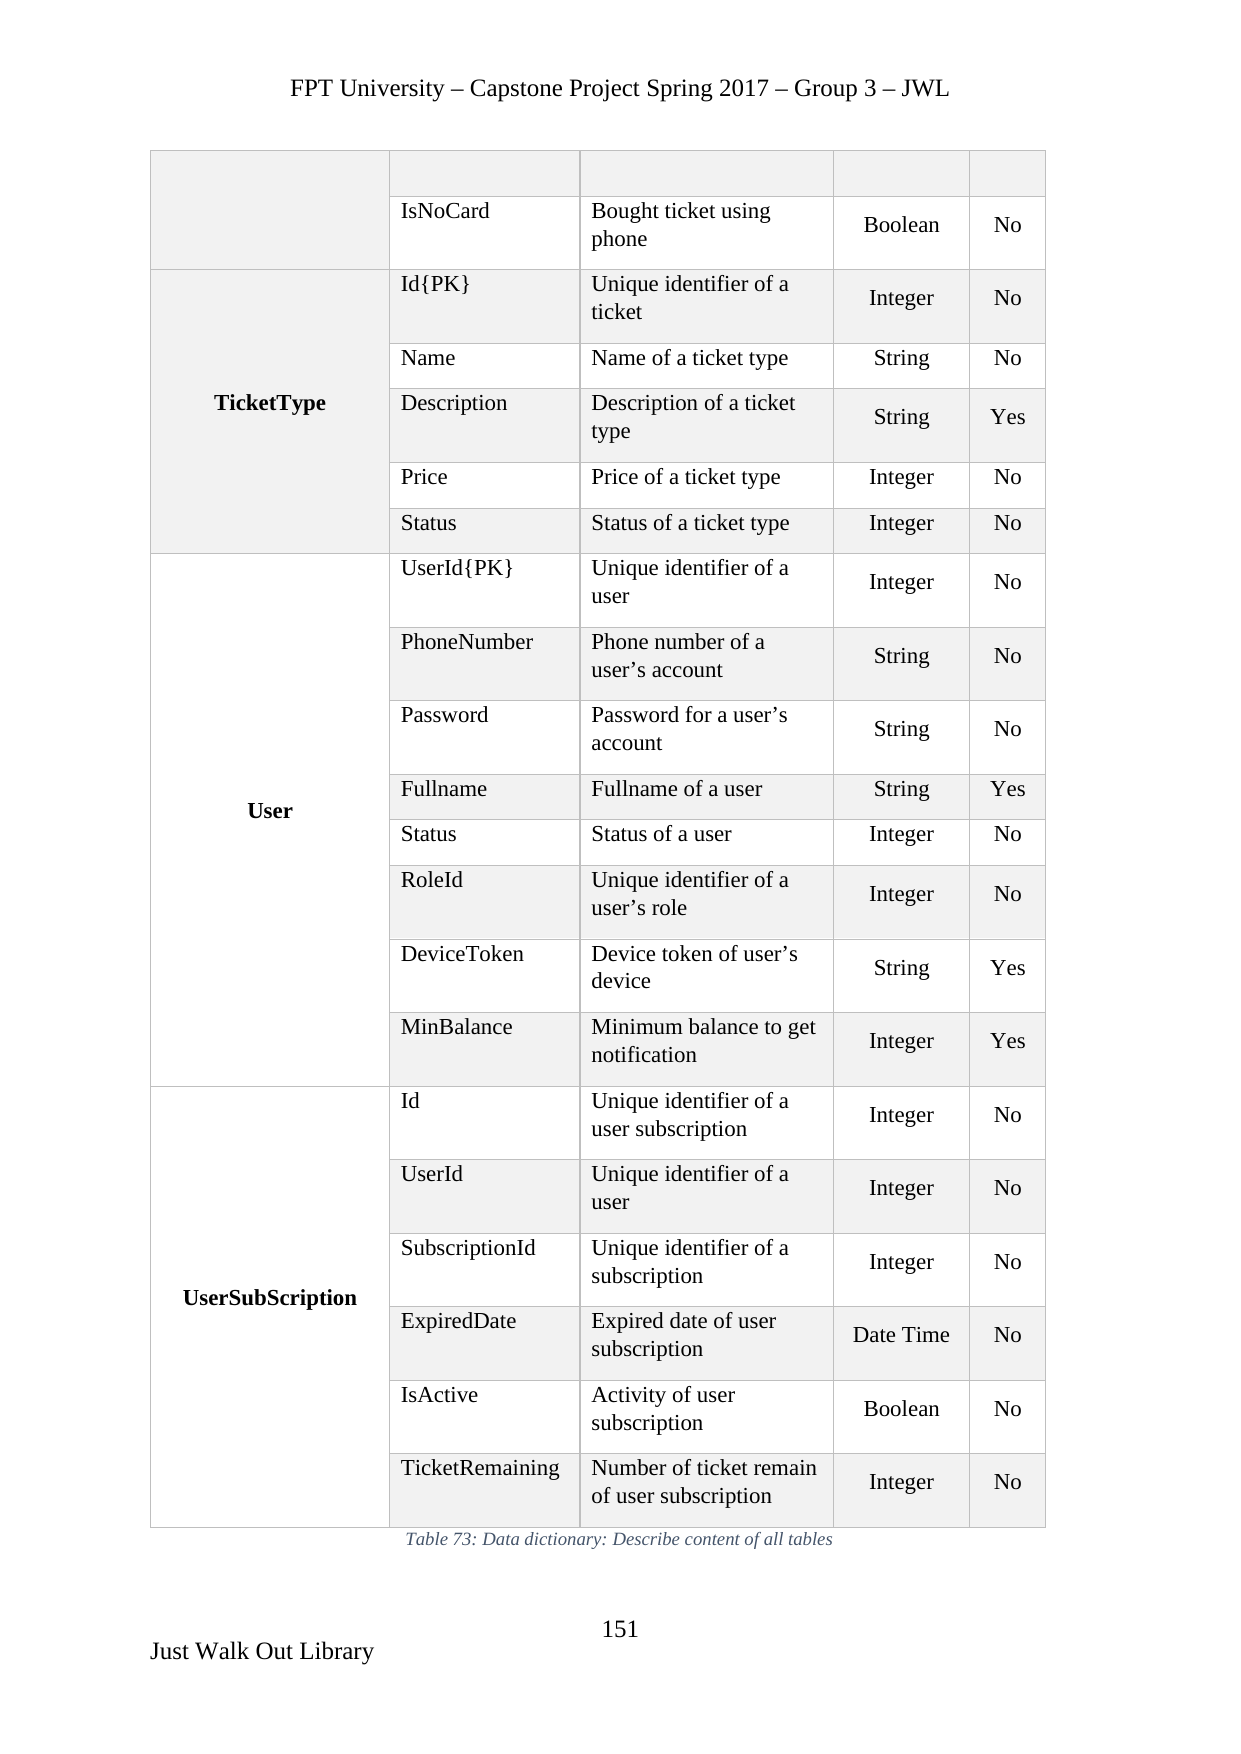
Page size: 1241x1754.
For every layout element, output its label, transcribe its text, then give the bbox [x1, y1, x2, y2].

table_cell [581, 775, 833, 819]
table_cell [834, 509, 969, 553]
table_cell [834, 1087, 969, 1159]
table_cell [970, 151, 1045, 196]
text Table 73: Data dictionary: Describe content of all tables [150, 1528, 1090, 1549]
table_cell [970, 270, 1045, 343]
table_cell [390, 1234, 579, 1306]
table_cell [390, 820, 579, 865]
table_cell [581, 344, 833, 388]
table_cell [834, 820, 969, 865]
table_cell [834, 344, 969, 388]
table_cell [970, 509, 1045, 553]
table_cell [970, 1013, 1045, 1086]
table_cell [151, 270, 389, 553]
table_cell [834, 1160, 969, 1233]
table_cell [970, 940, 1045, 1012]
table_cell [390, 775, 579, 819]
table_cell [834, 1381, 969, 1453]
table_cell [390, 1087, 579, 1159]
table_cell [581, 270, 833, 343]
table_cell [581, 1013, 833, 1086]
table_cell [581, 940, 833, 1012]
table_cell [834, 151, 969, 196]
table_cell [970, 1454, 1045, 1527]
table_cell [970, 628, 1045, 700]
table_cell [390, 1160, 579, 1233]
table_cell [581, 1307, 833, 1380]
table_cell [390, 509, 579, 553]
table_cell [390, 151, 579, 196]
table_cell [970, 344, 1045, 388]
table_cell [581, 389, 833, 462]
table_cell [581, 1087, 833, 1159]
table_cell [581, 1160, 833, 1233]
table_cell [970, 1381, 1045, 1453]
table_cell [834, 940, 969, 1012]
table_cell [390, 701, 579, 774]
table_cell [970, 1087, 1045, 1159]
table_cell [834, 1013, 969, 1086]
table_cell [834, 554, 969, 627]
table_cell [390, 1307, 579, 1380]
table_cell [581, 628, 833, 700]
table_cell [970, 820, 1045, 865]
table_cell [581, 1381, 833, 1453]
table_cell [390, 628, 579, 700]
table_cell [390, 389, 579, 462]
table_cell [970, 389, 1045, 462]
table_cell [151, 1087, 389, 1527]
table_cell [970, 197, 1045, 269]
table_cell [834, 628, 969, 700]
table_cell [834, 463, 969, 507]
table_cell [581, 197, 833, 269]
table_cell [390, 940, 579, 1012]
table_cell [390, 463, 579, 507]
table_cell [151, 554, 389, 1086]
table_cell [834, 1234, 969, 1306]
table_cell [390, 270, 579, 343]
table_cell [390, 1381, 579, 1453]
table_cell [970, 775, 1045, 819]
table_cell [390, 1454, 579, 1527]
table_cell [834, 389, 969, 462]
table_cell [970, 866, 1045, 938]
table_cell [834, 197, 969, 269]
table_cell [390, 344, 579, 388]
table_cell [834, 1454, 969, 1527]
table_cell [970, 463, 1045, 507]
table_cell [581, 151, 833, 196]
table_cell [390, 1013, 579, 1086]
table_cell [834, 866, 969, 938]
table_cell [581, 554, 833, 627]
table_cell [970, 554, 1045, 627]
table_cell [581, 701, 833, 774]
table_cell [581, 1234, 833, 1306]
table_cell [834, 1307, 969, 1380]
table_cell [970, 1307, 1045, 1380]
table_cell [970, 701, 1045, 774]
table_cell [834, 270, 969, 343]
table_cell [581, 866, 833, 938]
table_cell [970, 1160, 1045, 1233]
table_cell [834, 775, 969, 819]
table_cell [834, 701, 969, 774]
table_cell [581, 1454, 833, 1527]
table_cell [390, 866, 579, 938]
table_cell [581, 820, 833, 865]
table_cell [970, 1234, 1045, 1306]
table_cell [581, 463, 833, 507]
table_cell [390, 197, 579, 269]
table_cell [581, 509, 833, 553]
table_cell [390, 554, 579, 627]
